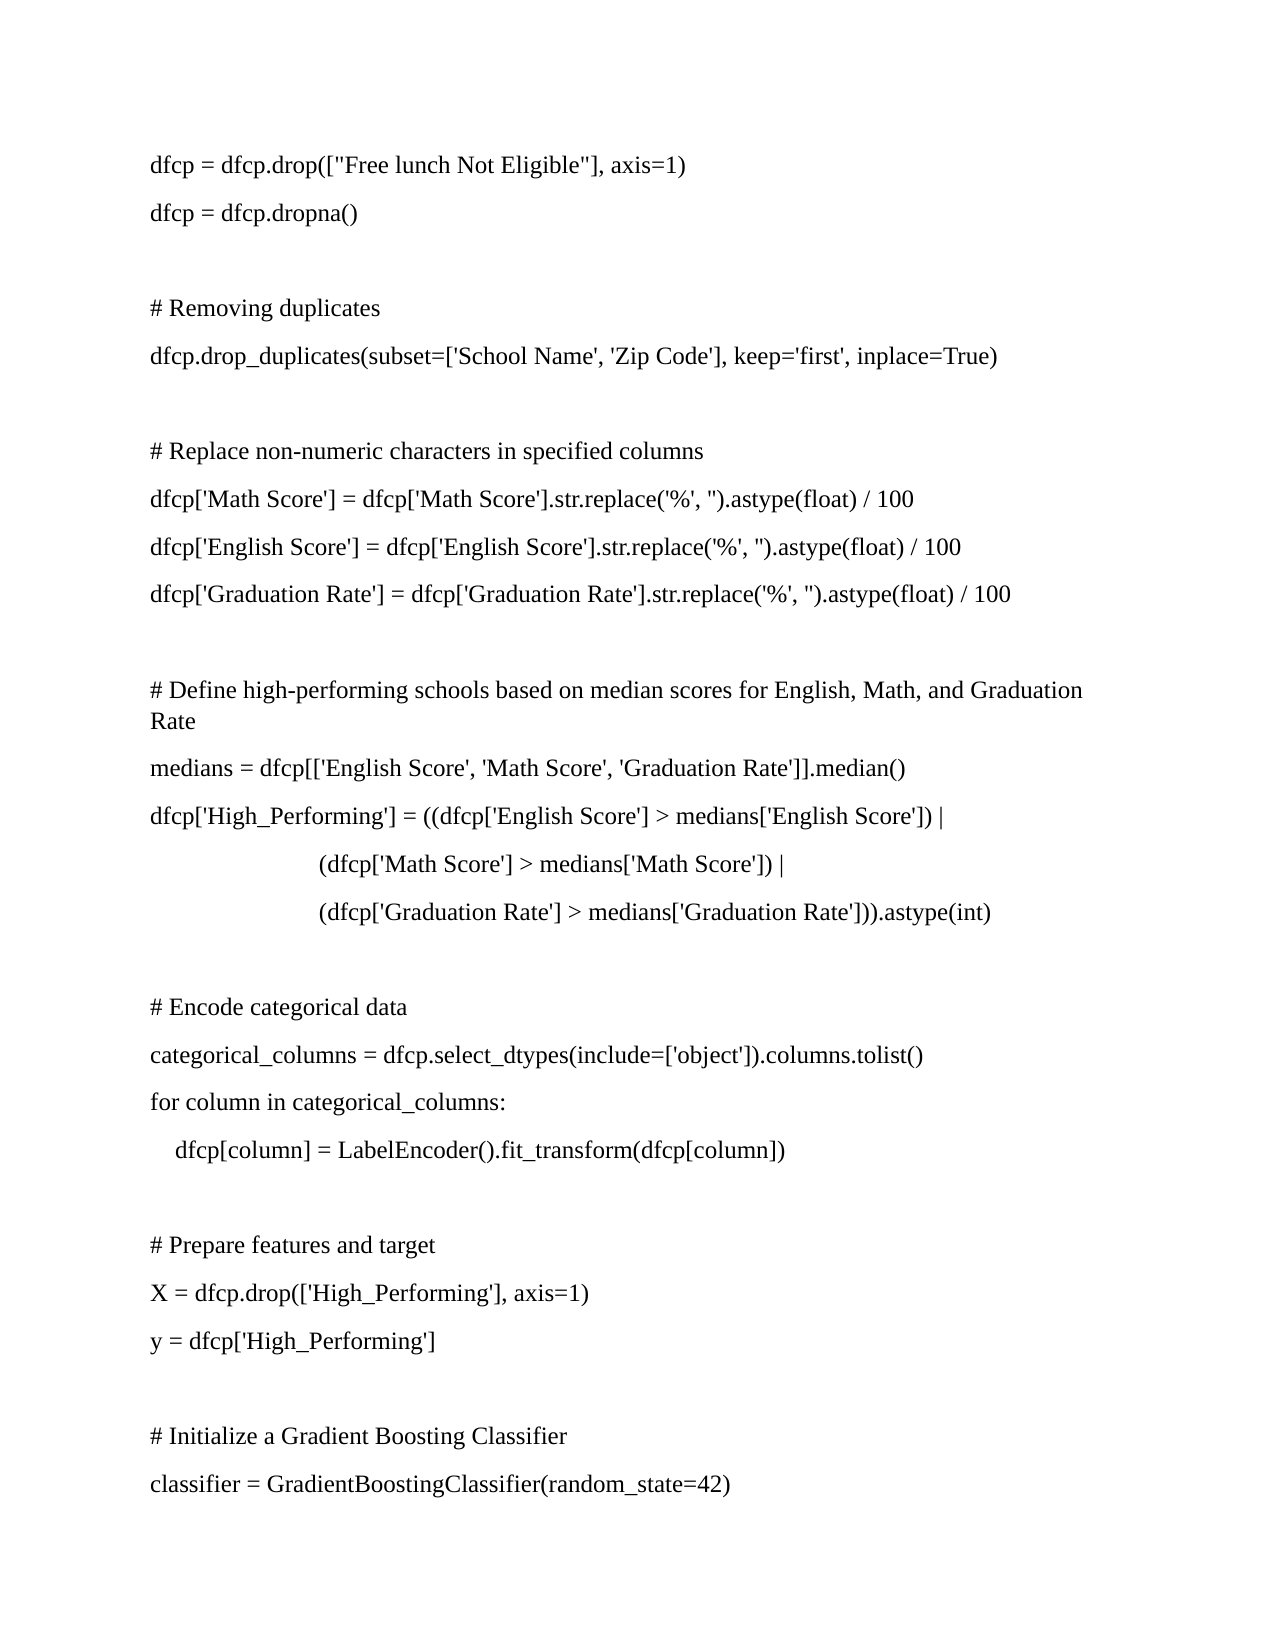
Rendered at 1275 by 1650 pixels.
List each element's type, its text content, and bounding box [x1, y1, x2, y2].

text dfcp['Graduation Rate'] = dfcp['Graduation Rate'].str.replace('%', '').astype(float) / 100 [150, 579, 1125, 608]
text X = dfcp.drop(['High_Performing'], axis=1) [150, 1278, 1125, 1307]
text medians = dfcp[['English Score', 'Math Score', 'Graduation Rate']].median() [150, 753, 1125, 782]
text y = dfcp['High_Performing'] [150, 1326, 1125, 1355]
text dfcp.drop_duplicates(subset=['School Name', 'Zip Code'], keep='first', inplace=True) [150, 341, 1125, 369]
text classifier = GradientBoostingClassifier(random_state=42) [150, 1469, 1125, 1498]
text # Removing duplicates [150, 293, 1125, 322]
text # Initialize a Gradient Boosting Classifier [150, 1421, 1125, 1450]
text dfcp['English Score'] = dfcp['English Score'].str.replace('%', '').astype(float) / 100 [150, 532, 1125, 560]
text (dfcp['Math Score'] > medians['Math Score']) | [150, 849, 1125, 878]
text dfcp = dfcp.drop(["Free lunch Not Eligible"], axis=1) [150, 150, 1125, 179]
text # Prepare features and target [150, 1231, 1125, 1259]
text # Replace non-numeric characters in specified columns [150, 436, 1125, 465]
text dfcp['Math Score'] = dfcp['Math Score'].str.replace('%', '').astype(float) / 100 [150, 484, 1125, 513]
text # Define high-performing schools based on median scores for English, Math, and Graduation Rate [150, 675, 1125, 734]
text dfcp[column] = LabelEncoder().fit_transform(dfcp[column]) [150, 1135, 1125, 1164]
text dfcp = dfcp.dropna() [150, 198, 1125, 226]
text for column in categorical_columns: [150, 1087, 1125, 1116]
text (dfcp['Graduation Rate'] > medians['Graduation Rate'])).astype(int) [150, 897, 1125, 925]
text categorical_columns = dfcp.select_dtypes(include=['object']).columns.tolist() [150, 1040, 1125, 1068]
text dfcp['High_Performing'] = ((dfcp['English Score'] > medians['English Score']) | [150, 801, 1125, 830]
text # Encode categorical data [150, 992, 1125, 1021]
